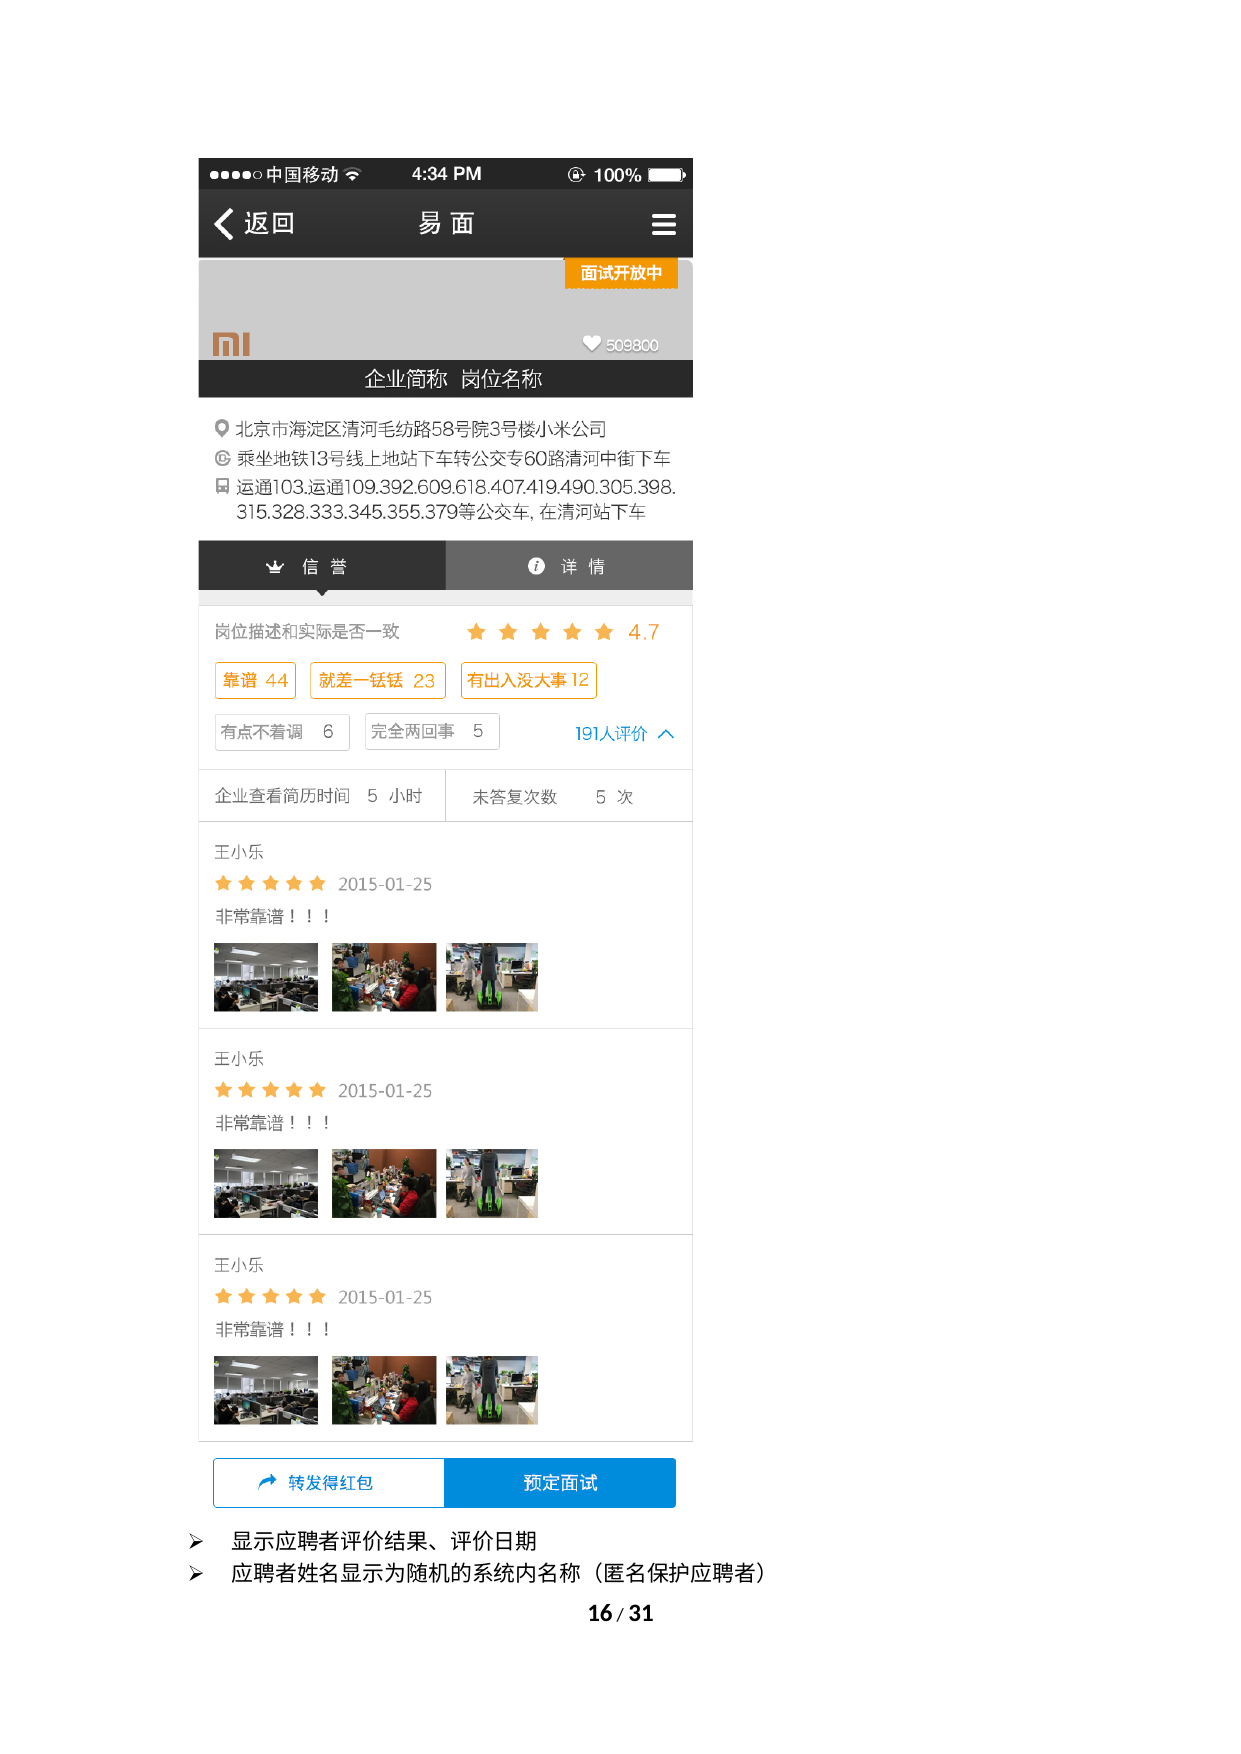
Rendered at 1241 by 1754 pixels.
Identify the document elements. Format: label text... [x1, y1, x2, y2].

list 应聘者姓名显示为随机的系统内名称（匿名保护应聘者） [187, 1556, 1053, 1588]
picture [198, 158, 693, 1524]
list 显示应聘者评价结果、评价日期 [187, 1523, 1053, 1556]
